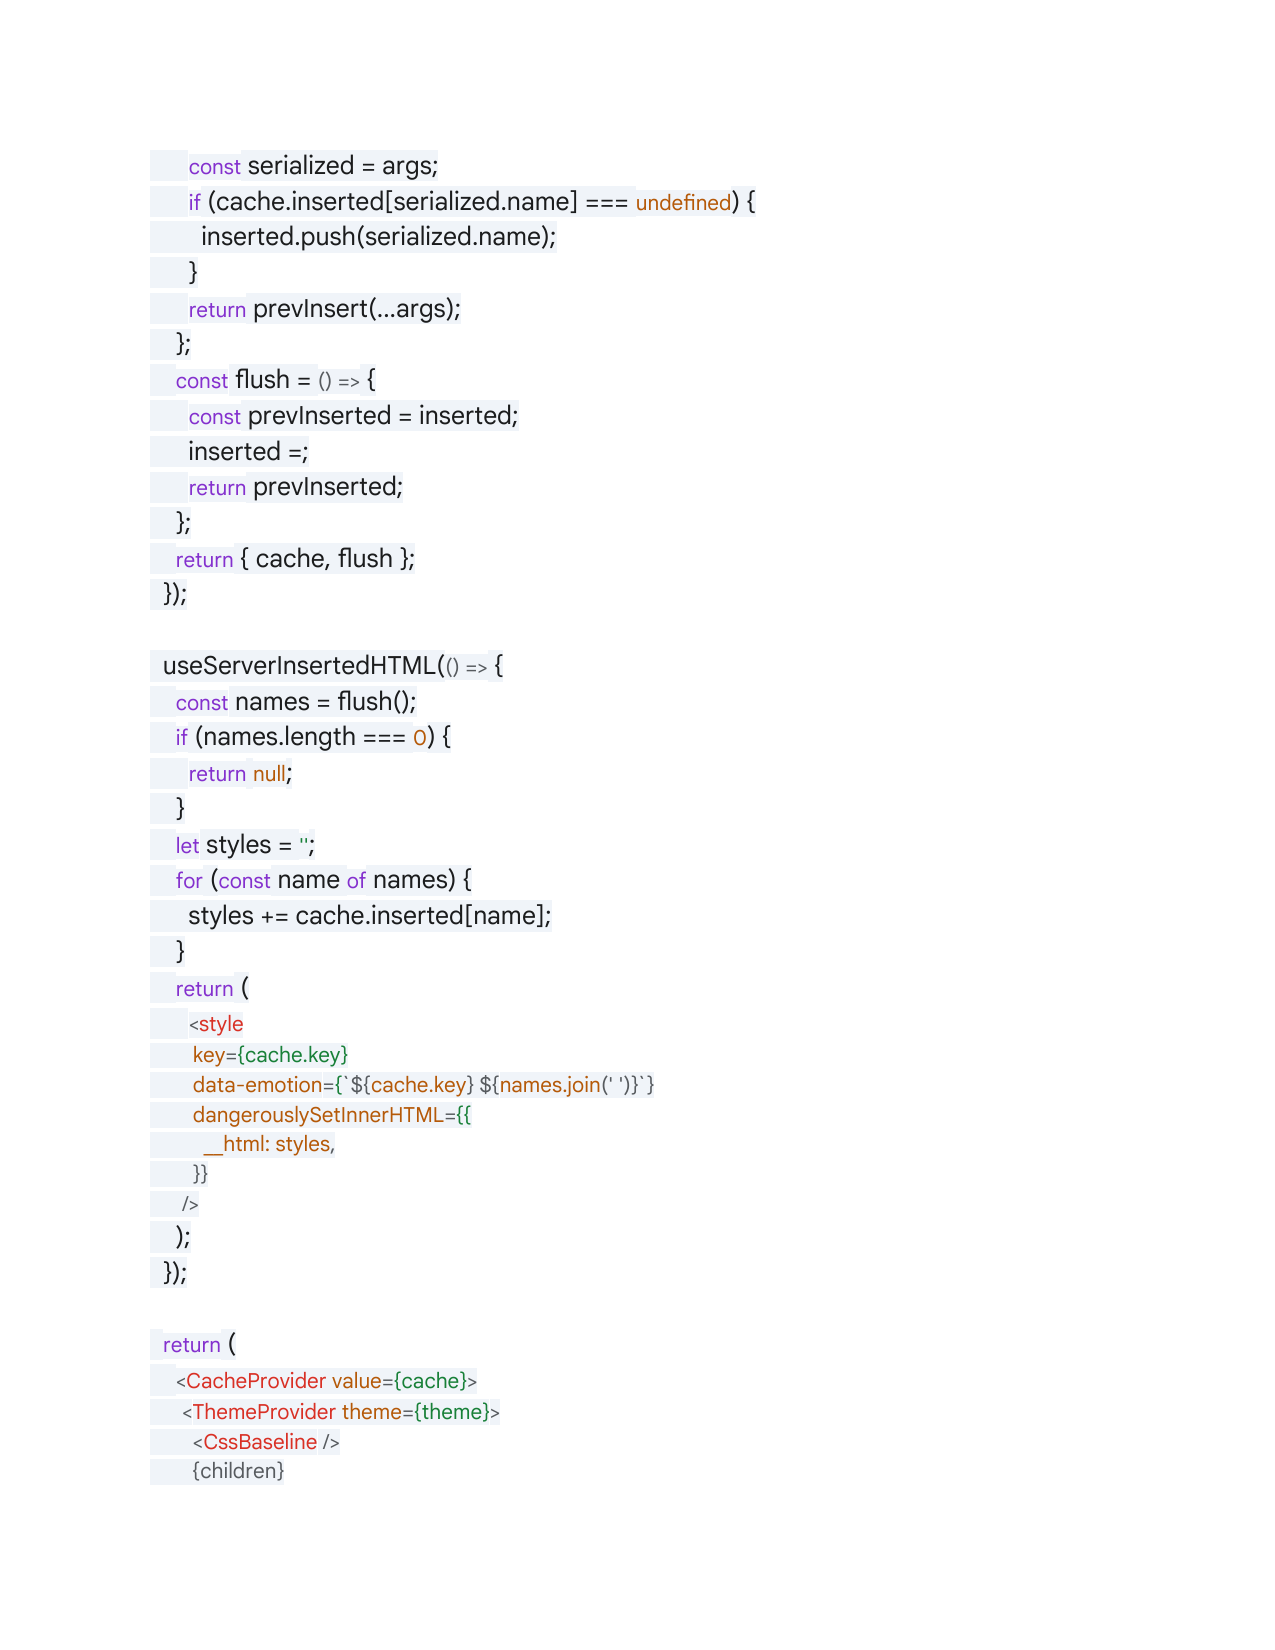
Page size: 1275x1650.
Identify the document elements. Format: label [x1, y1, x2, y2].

text [150, 150, 1125, 1485]
